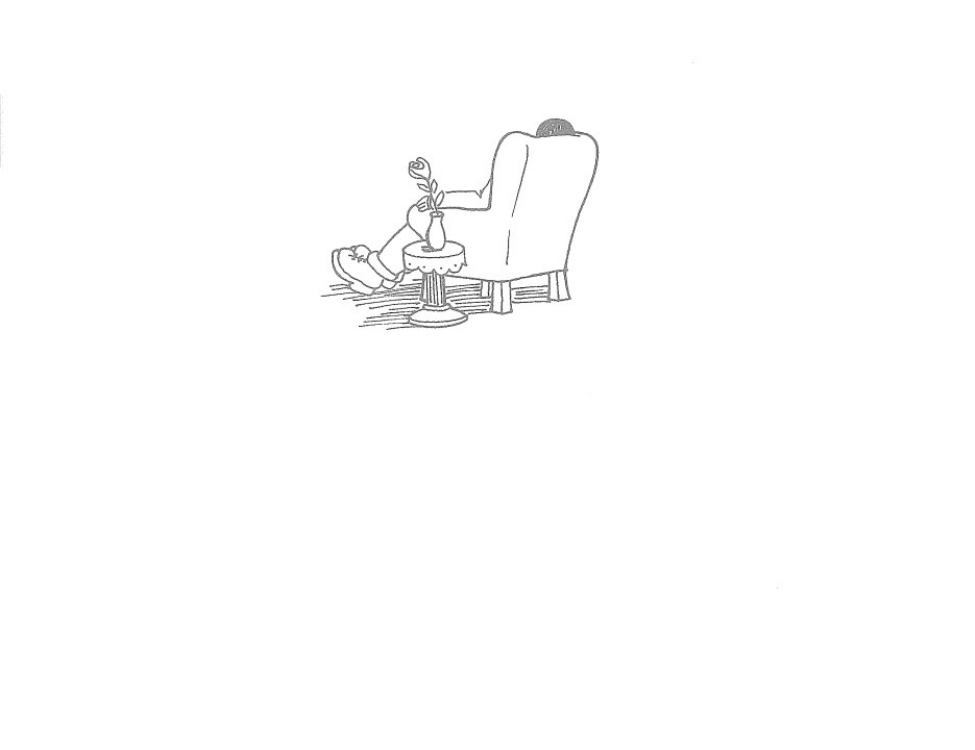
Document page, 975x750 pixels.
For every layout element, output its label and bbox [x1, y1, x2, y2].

picture [0, 6, 975, 605]
